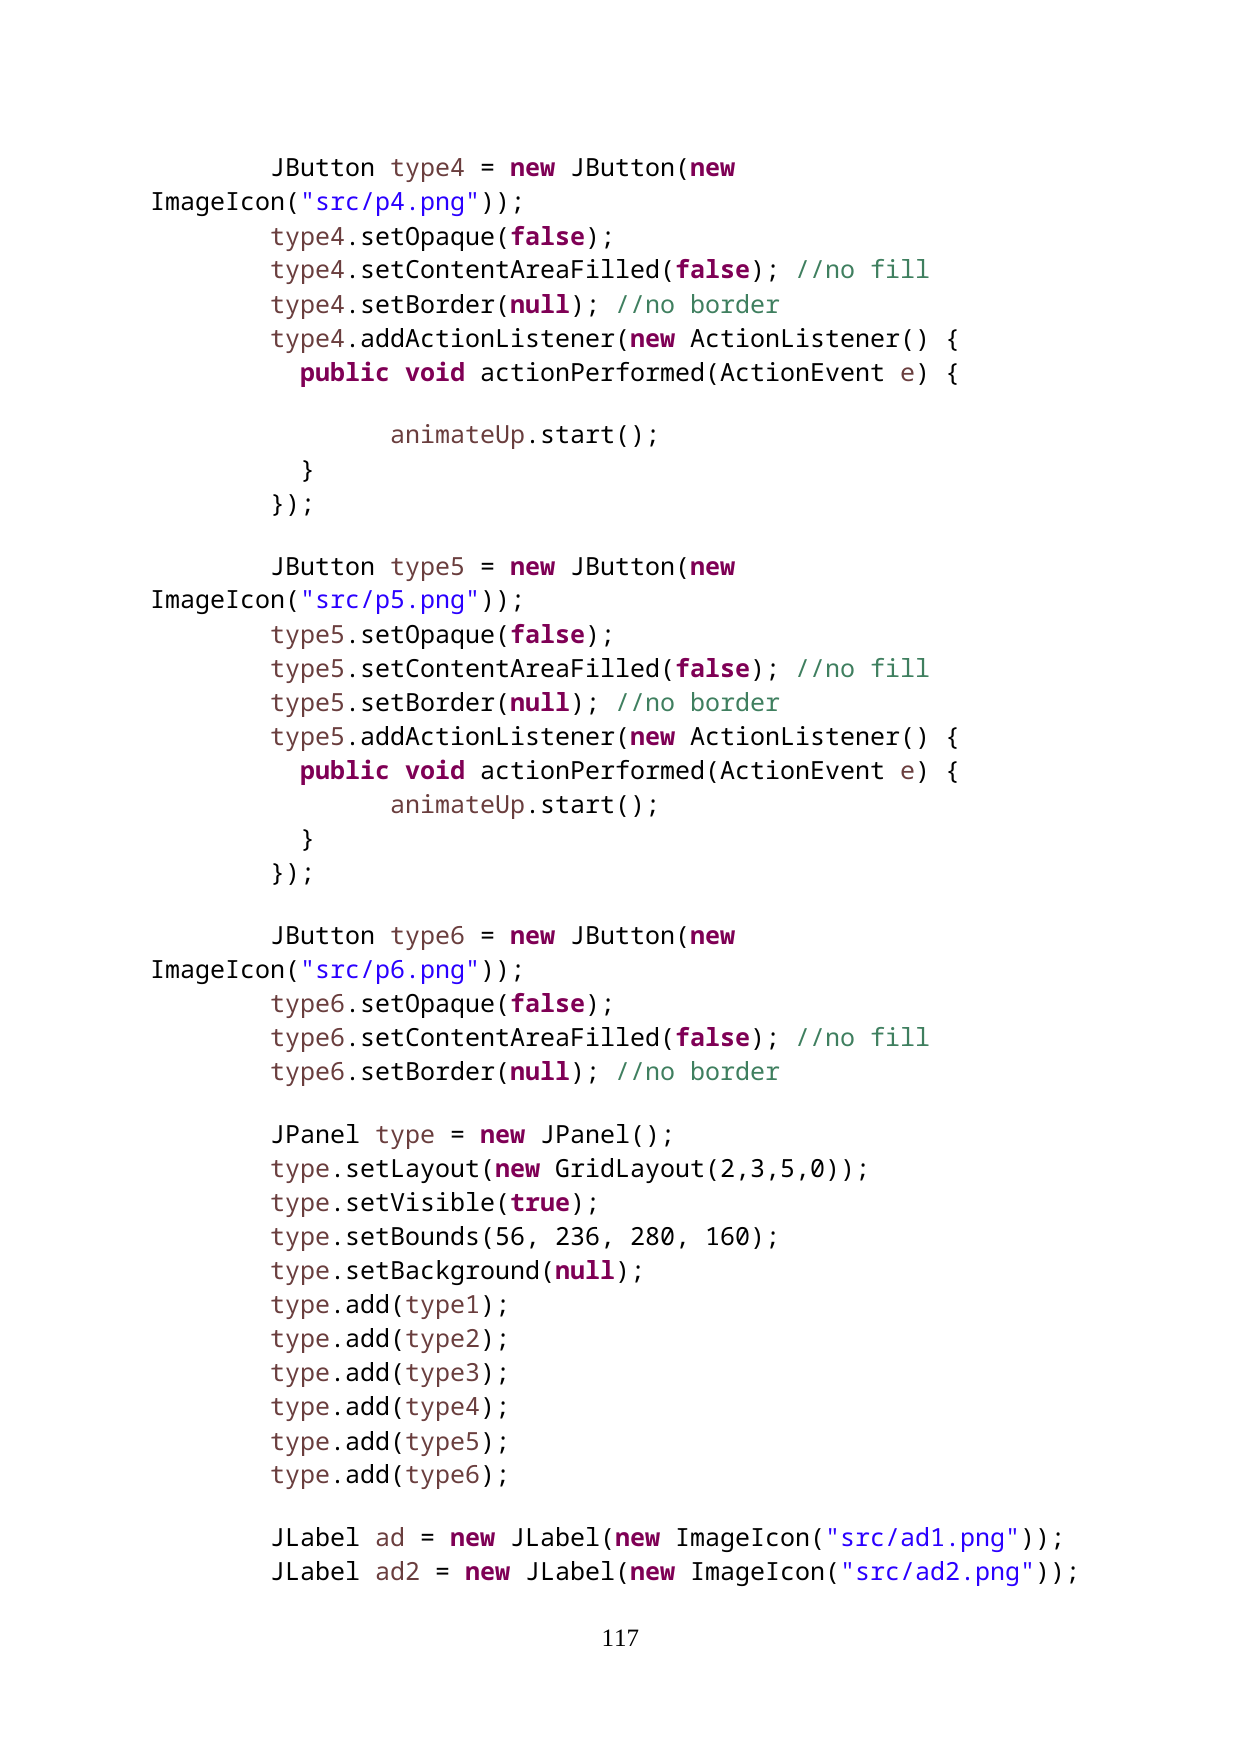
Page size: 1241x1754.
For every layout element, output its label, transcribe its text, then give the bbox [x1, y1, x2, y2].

text type.setBounds(56, 236, 280, 160); [150, 1219, 1090, 1253]
text type4.setBorder(null); //no border [150, 286, 1090, 320]
text } [150, 821, 1090, 855]
text JPanel type = new JPanel(); [150, 1117, 1090, 1151]
text type.add(type3); [150, 1355, 1090, 1389]
text } [150, 451, 1090, 485]
text type6.setBorder(null); //no border [150, 1054, 1090, 1088]
text type6.setOpaque(false); [150, 986, 1090, 1020]
text JLabel ad = new JLabel(new ImageIcon("src/ad1.png")); [150, 1520, 1090, 1554]
text type.add(type6); [150, 1457, 1090, 1491]
text animateUp.start(); [150, 417, 1090, 451]
text JButton type4 = new JButton(new ImageIcon("src/p4.png")); [150, 150, 1090, 218]
text type4.addActionListener(new ActionListener() { [150, 320, 1090, 354]
text type.add(type5); [150, 1423, 1090, 1457]
text type.add(type1); [150, 1287, 1090, 1321]
text JButton type5 = new JButton(new ImageIcon("src/p5.png")); [150, 548, 1090, 616]
text type.add(type4); [150, 1389, 1090, 1423]
text type4.setOpaque(false); [150, 218, 1090, 252]
text type4.setContentAreaFilled(false); //no fill [150, 252, 1090, 286]
text JLabel ad2 = new JLabel(new ImageIcon("src/ad2.png")); [150, 1554, 1090, 1588]
text animateUp.start(); [150, 787, 1090, 821]
text public void actionPerformed(ActionEvent e) { [150, 354, 1090, 388]
text type5.setContentAreaFilled(false); //no fill [150, 650, 1090, 684]
text type5.setBorder(null); //no border [150, 684, 1090, 718]
text JButton type6 = new JButton(new ImageIcon("src/p6.png")); [150, 917, 1090, 986]
text }); [150, 485, 1090, 519]
text type5.setOpaque(false); [150, 616, 1090, 650]
text }); [150, 855, 1090, 889]
text type.setBackground(null); [150, 1253, 1090, 1287]
text type.setLayout(new GridLayout(2,3,5,0)); [150, 1151, 1090, 1185]
text type.setVisible(true); [150, 1185, 1090, 1219]
text type.add(type2); [150, 1321, 1090, 1355]
text type5.addActionListener(new ActionListener() { [150, 718, 1090, 752]
text type6.setContentAreaFilled(false); //no fill [150, 1020, 1090, 1054]
text public void actionPerformed(ActionEvent e) { [150, 752, 1090, 787]
